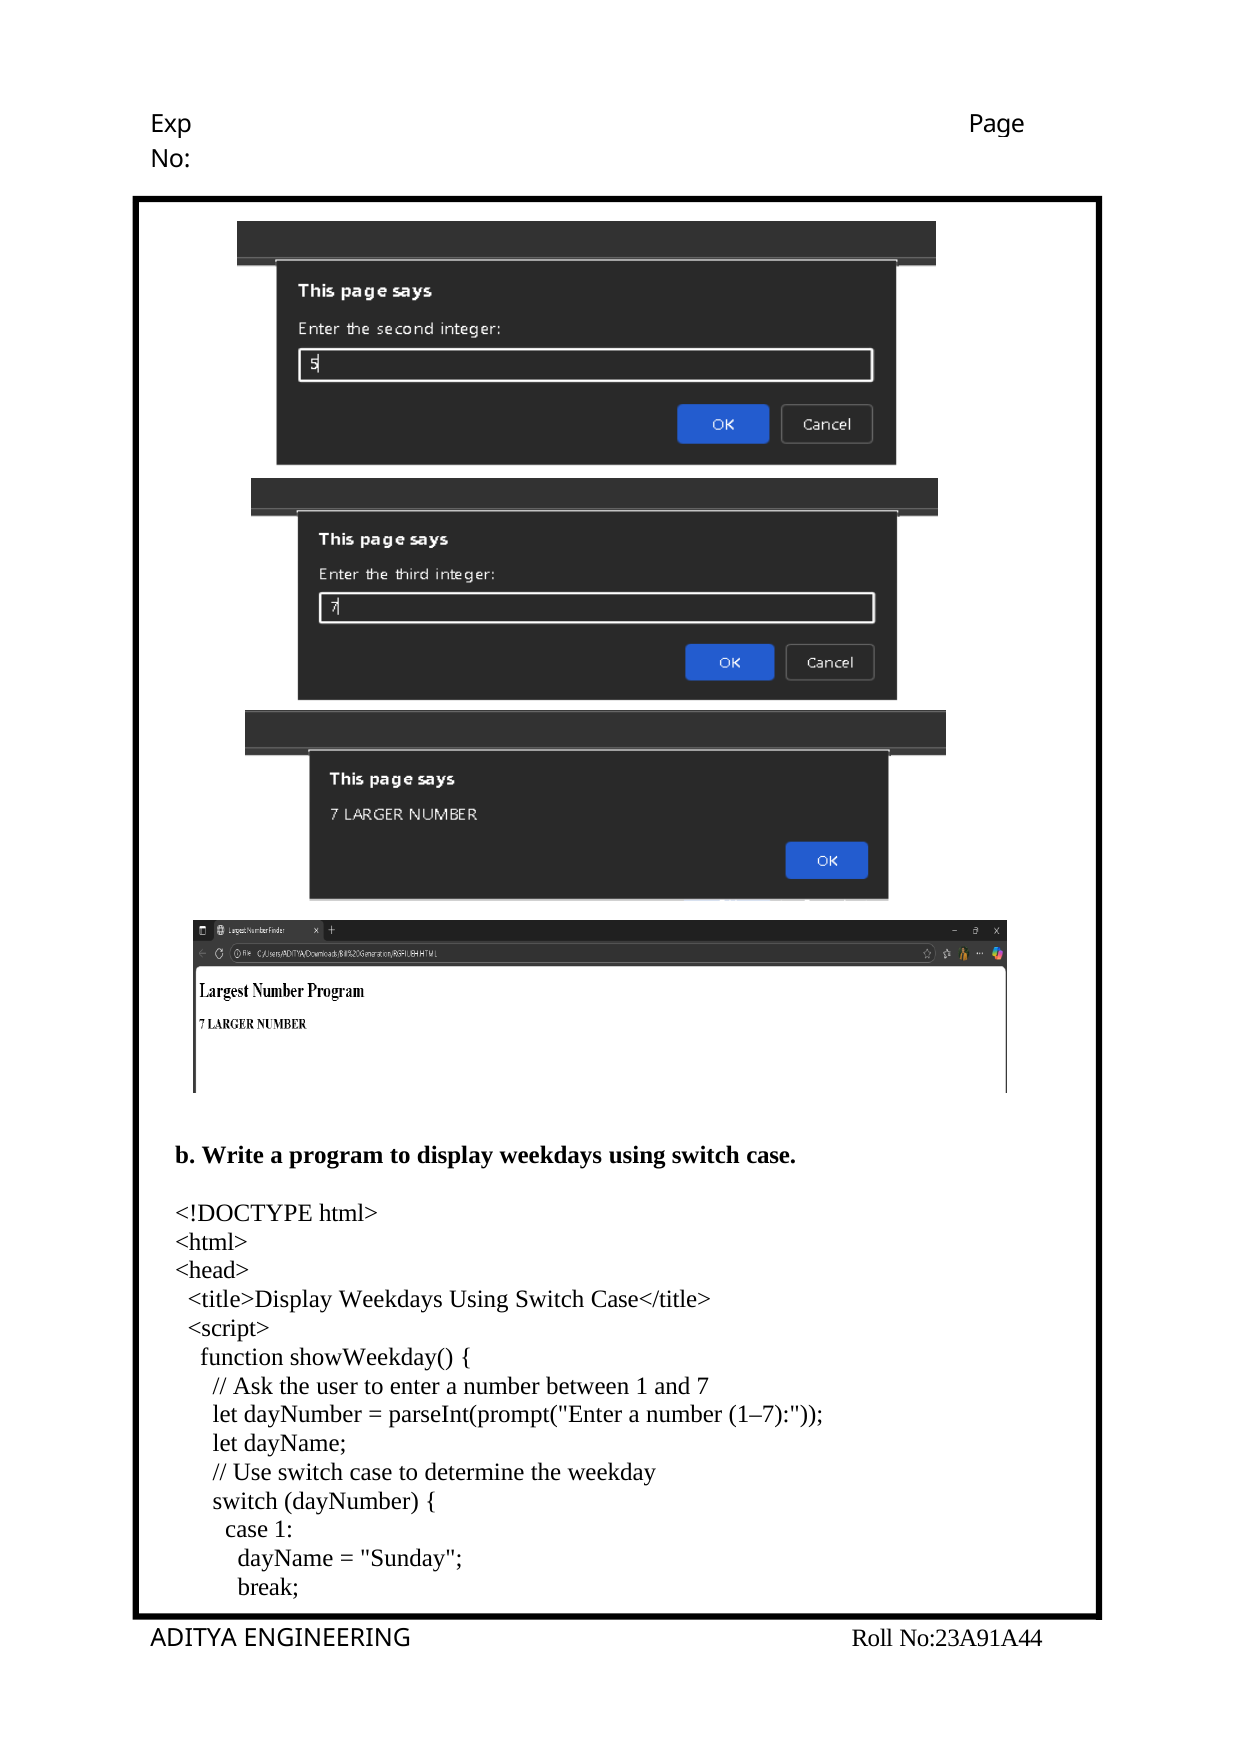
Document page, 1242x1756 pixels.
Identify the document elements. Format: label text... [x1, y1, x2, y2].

text function showWeekday() { [200, 1342, 1109, 1371]
text dayName = "Sunday"; break; [237, 1543, 515, 1601]
text <script> [187, 1313, 1109, 1342]
text <!DOCTYPE html> [175, 1198, 1109, 1227]
text // Ask the user to enter a number between 1 and 7 [212, 1371, 1109, 1399]
text // Use switch case to determine the weekday switch (dayNumber) { [212, 1457, 676, 1514]
text case 1: [225, 1514, 1109, 1543]
picture [245, 710, 946, 901]
subtitle Write a program to display weekdays using switch case. [175, 1141, 1109, 1169]
text let dayNumber = parseInt(prompt("Enter a number (1–7):")); let dayName; [212, 1399, 841, 1457]
picture [193, 920, 1007, 1093]
text <title>Display Weekdays Using Switch Case</title> [187, 1284, 1109, 1313]
picture [251, 478, 938, 701]
picture [237, 221, 936, 466]
text <html> [175, 1227, 1109, 1256]
text <head> [175, 1256, 1109, 1284]
